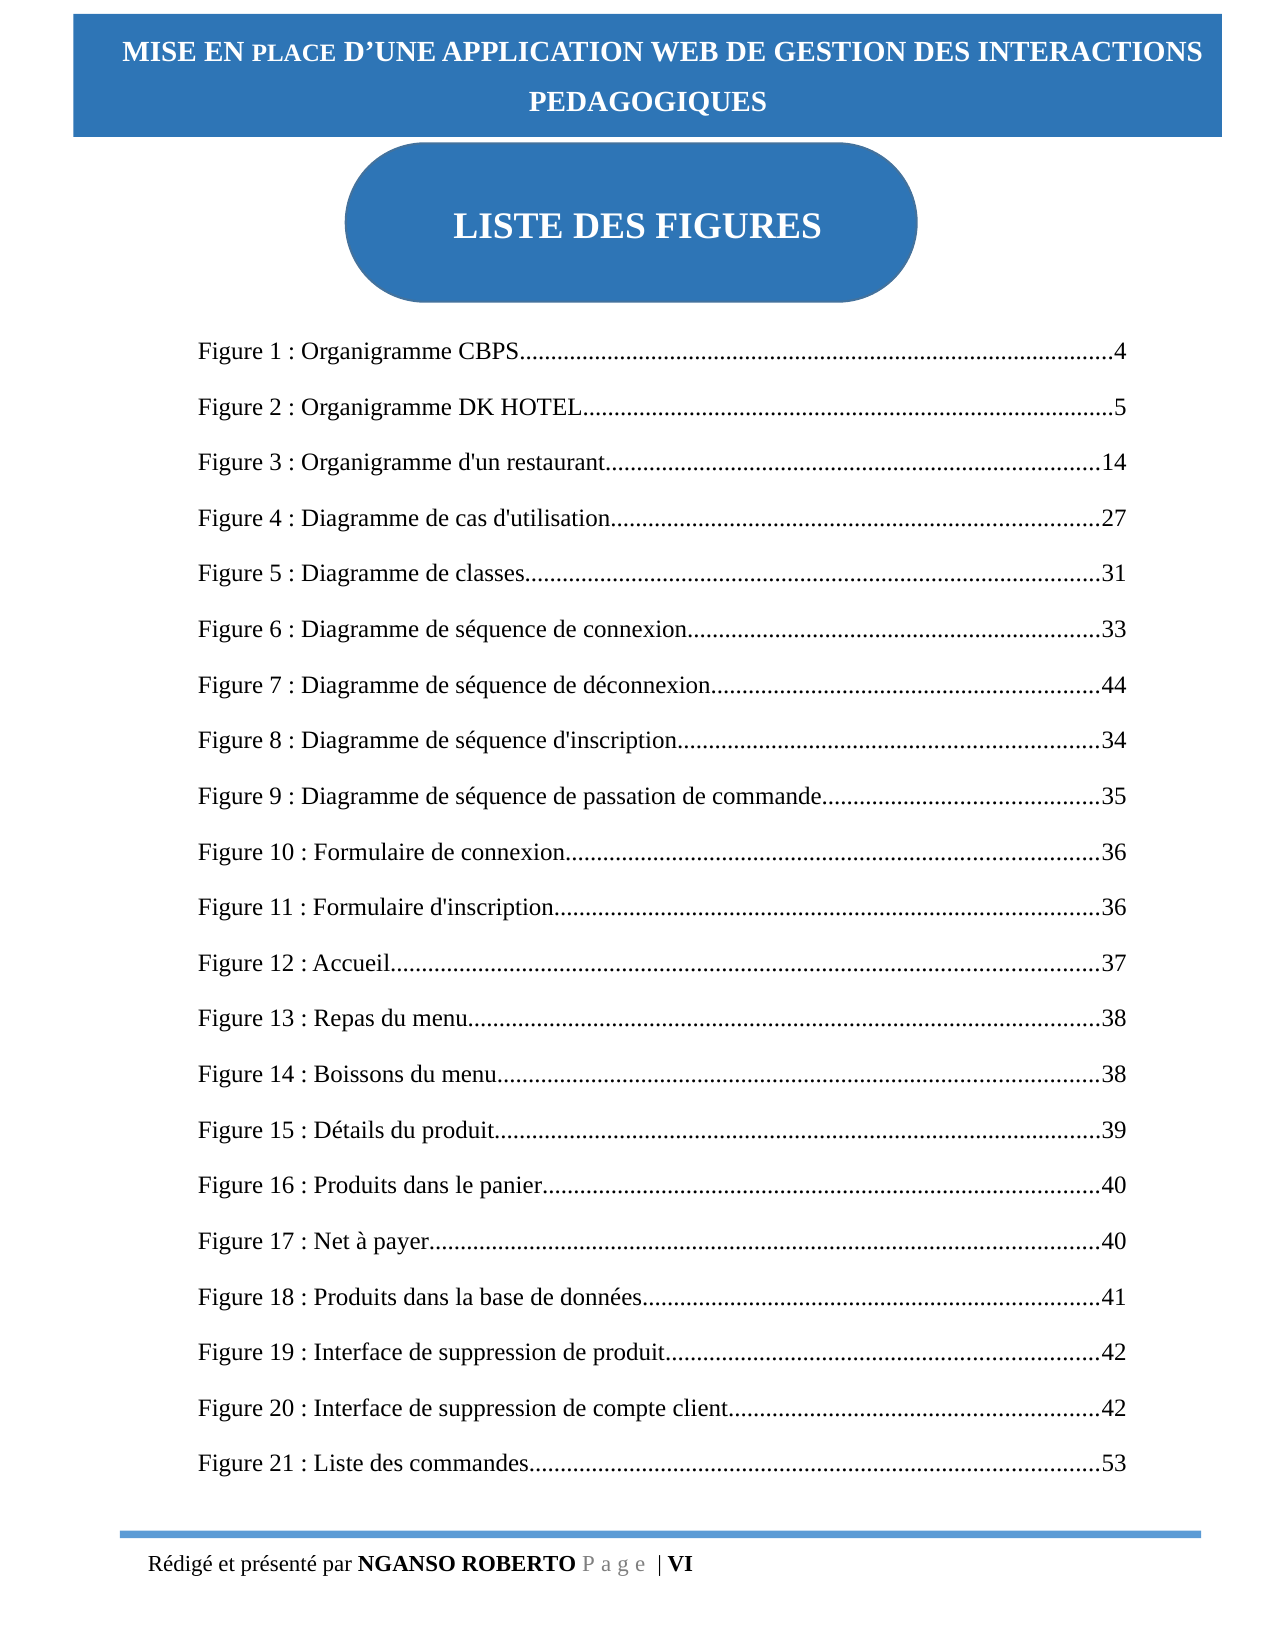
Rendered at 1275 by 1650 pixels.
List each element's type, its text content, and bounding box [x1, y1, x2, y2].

text Figure 21 : Liste des commandes 53 [198, 1448, 1127, 1477]
text Figure 4 : Diagramme de cas d'utilisation 27 [198, 503, 1127, 532]
text Figure 18 : Produits dans la base de données 41 [198, 1282, 1127, 1310]
text Figure 6 : Diagramme de séquence de connexion 33 [198, 614, 1127, 643]
subtitle LISTE DES FIGURES [148, 203, 1127, 246]
text Figure 13 : Repas du menu 38 [198, 1003, 1127, 1032]
text Figure 16 : Produits dans le panier 40 [198, 1170, 1127, 1199]
text Figure 10 : Formulaire de connexion 36 [198, 837, 1127, 865]
text Figure 19 : Interface de suppression de produit 42 [198, 1337, 1127, 1366]
text Figure 5 : Diagramme de classes 31 [198, 558, 1127, 587]
text Figure 7 : Diagramme de séquence de déconnexion 44 [198, 670, 1127, 698]
text Figure 17 : Net à payer 40 [198, 1226, 1127, 1255]
text Figure 9 : Diagramme de séquence de passation de commande 35 [198, 781, 1127, 810]
text Figure 15 : Détails du produit 39 [198, 1115, 1127, 1143]
text Figure 11 : Formulaire d'inscription 36 [198, 892, 1127, 921]
text Figure 14 : Boissons du menu 38 [198, 1059, 1127, 1088]
text Figure 20 : Interface de suppression de compte client 42 [198, 1393, 1127, 1422]
text Figure 8 : Diagramme de séquence d'inscription 34 [198, 725, 1127, 754]
text Figure 1 : Organigramme CBPS 4 [198, 336, 1127, 365]
text Figure 12 : Accueil 37 [198, 948, 1127, 977]
text Figure 2 : Organigramme DK HOTEL 5 [198, 392, 1127, 420]
text Figure 3 : Organigramme d'un restaurant 14 [198, 447, 1127, 476]
